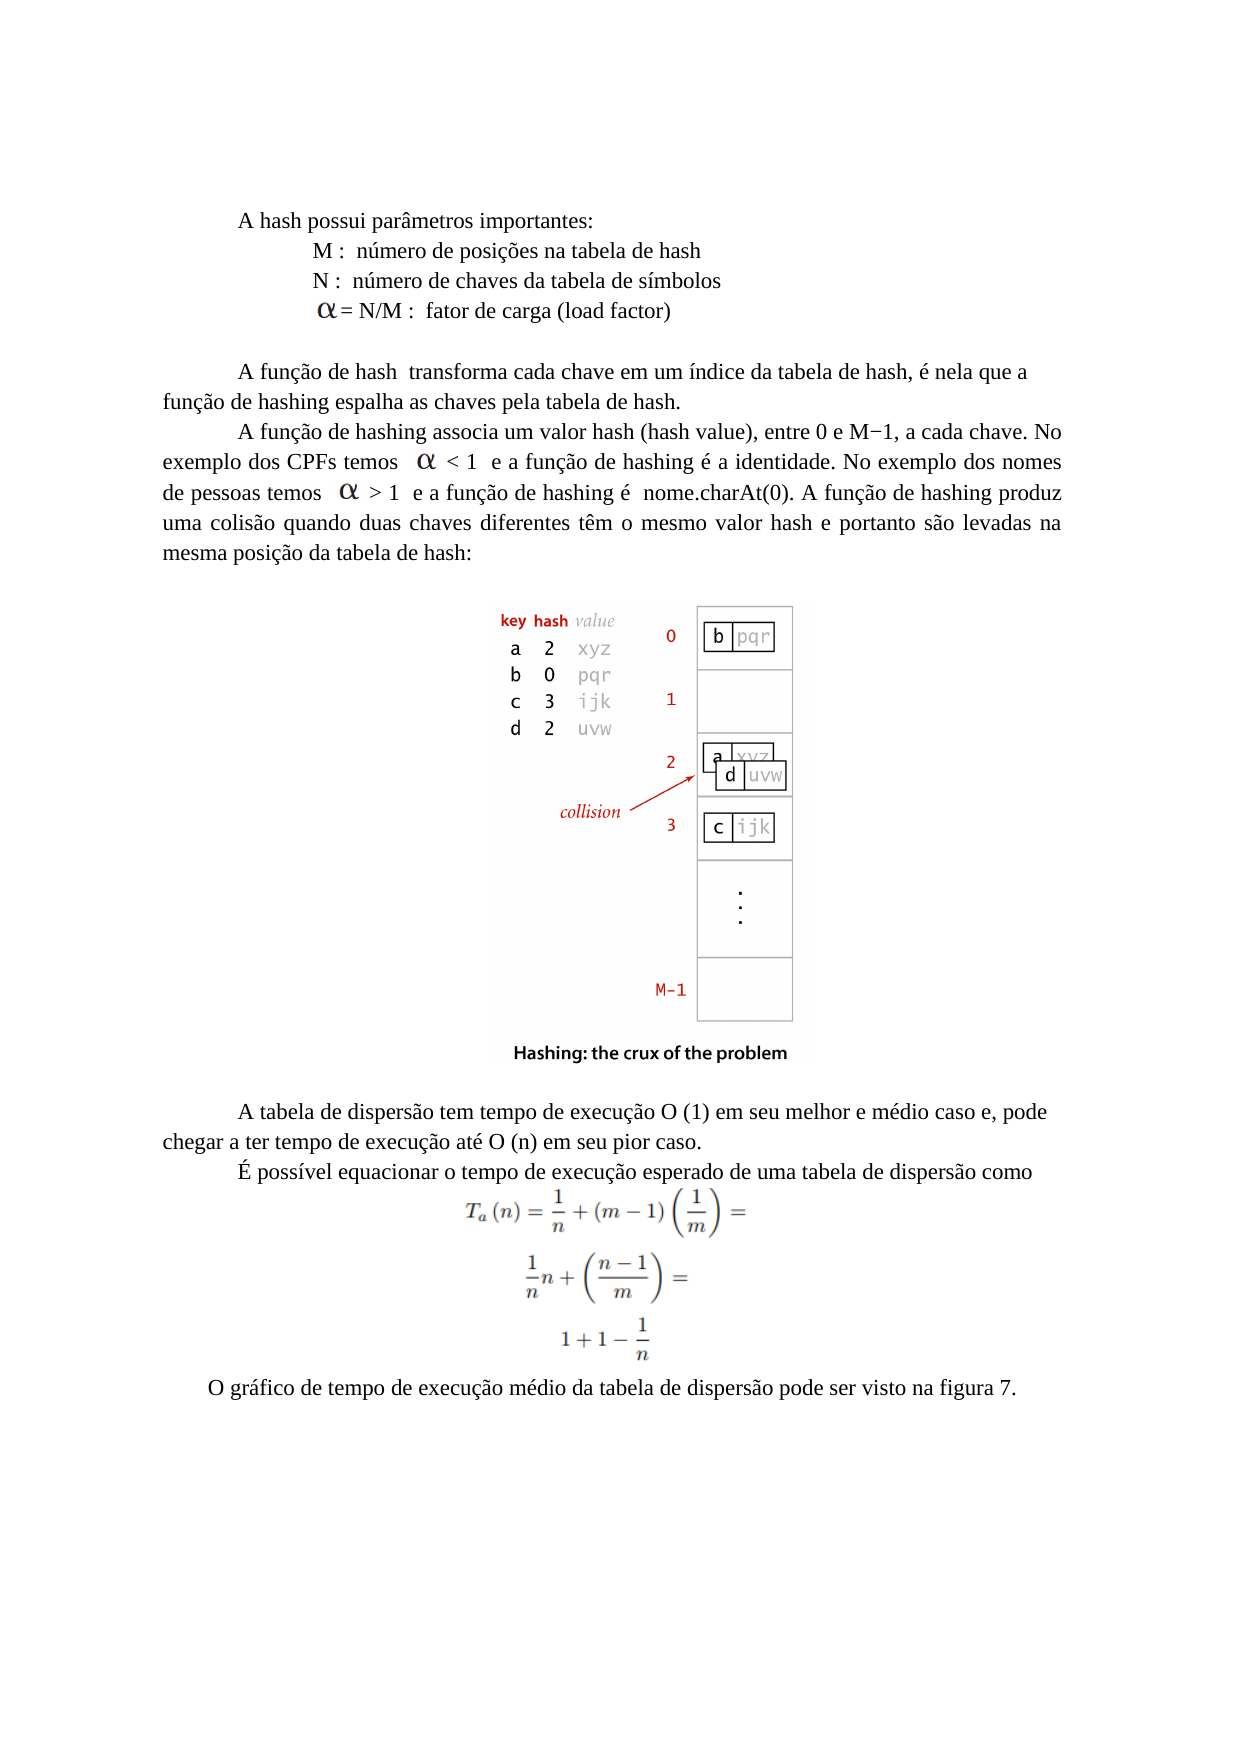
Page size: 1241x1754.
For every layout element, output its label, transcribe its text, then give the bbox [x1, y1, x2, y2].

picture [334, 479, 363, 500]
text A hash possui parâmetros importantes: [162, 207, 1063, 233]
text M : número de posições na tabela de hash [312, 237, 1063, 263]
text É possível equacionar o tempo de execução esperado de uma tabela de dispersão como [162, 1158, 1063, 1184]
picture [312, 297, 340, 319]
text A tabela de dispersão tem tempo de execução O (1) em seu melhor e médio caso e, pode chegar a ter tempo de execução até O (n) em seu pior caso. [162, 1098, 1063, 1154]
text A função de hash transforma cada chave em um índice da tabela de hash, é nela que a função de hashing espalha as chaves pela tabela de hash. [162, 358, 1063, 414]
picture [491, 599, 810, 1064]
text A função de hashing associa um valor hash (hash value), entre 0 e M−1, a cada chave. No exemplo dos CPFs temos < 1 e a função de hashing é a identidade. No exemplo dos nomes de pessoas temos > 1 e a função de hashing é nome.charAt(0). A função de hashing produz uma colisão quando duas chaves diferentes têm o mesmo valor hash e portanto são levadas na mesma posição da tabela de hash: [162, 418, 1063, 565]
text O gráfico de tempo de execução médio da tabela de dispersão pode ser visto na figura 7. [162, 1374, 1063, 1401]
picture [412, 448, 440, 470]
text = N/M : fator de carga (load factor) [312, 297, 1063, 324]
picture [430, 1188, 795, 1371]
text N : número de chaves da tabela de símbolos [312, 267, 1063, 293]
